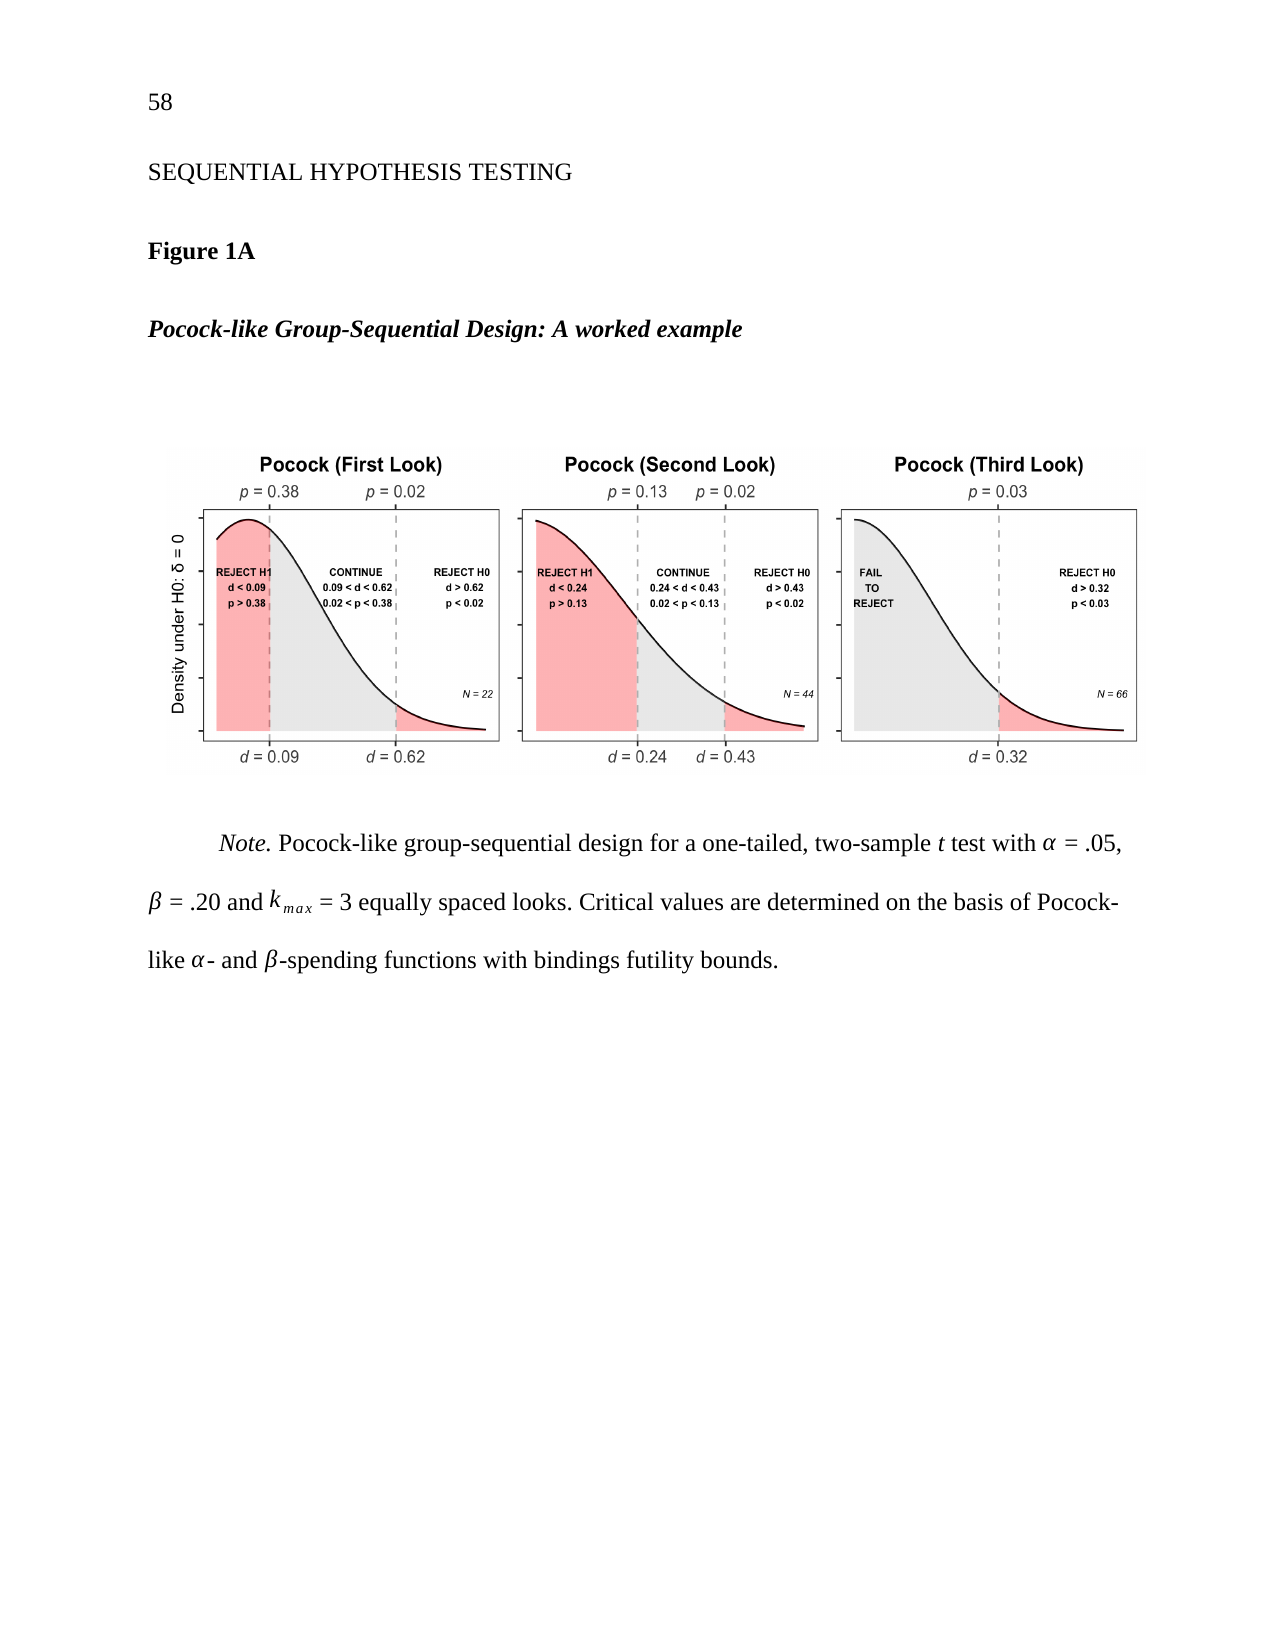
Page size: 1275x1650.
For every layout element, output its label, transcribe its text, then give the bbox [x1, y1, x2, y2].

subtitle Figure 1A [148, 236, 1127, 264]
subtitle Pocock-like Group-Sequential Design: A worked example [148, 314, 1127, 343]
text Note. Pocock-like group-sequential design for a one-tailed, two-sample t test with = .05, = .20 and = 3 equally spaced looks. Critical values are determined on the basis of Pocock-like - and -spending functions with bindings futility bounds. [148, 828, 1127, 974]
